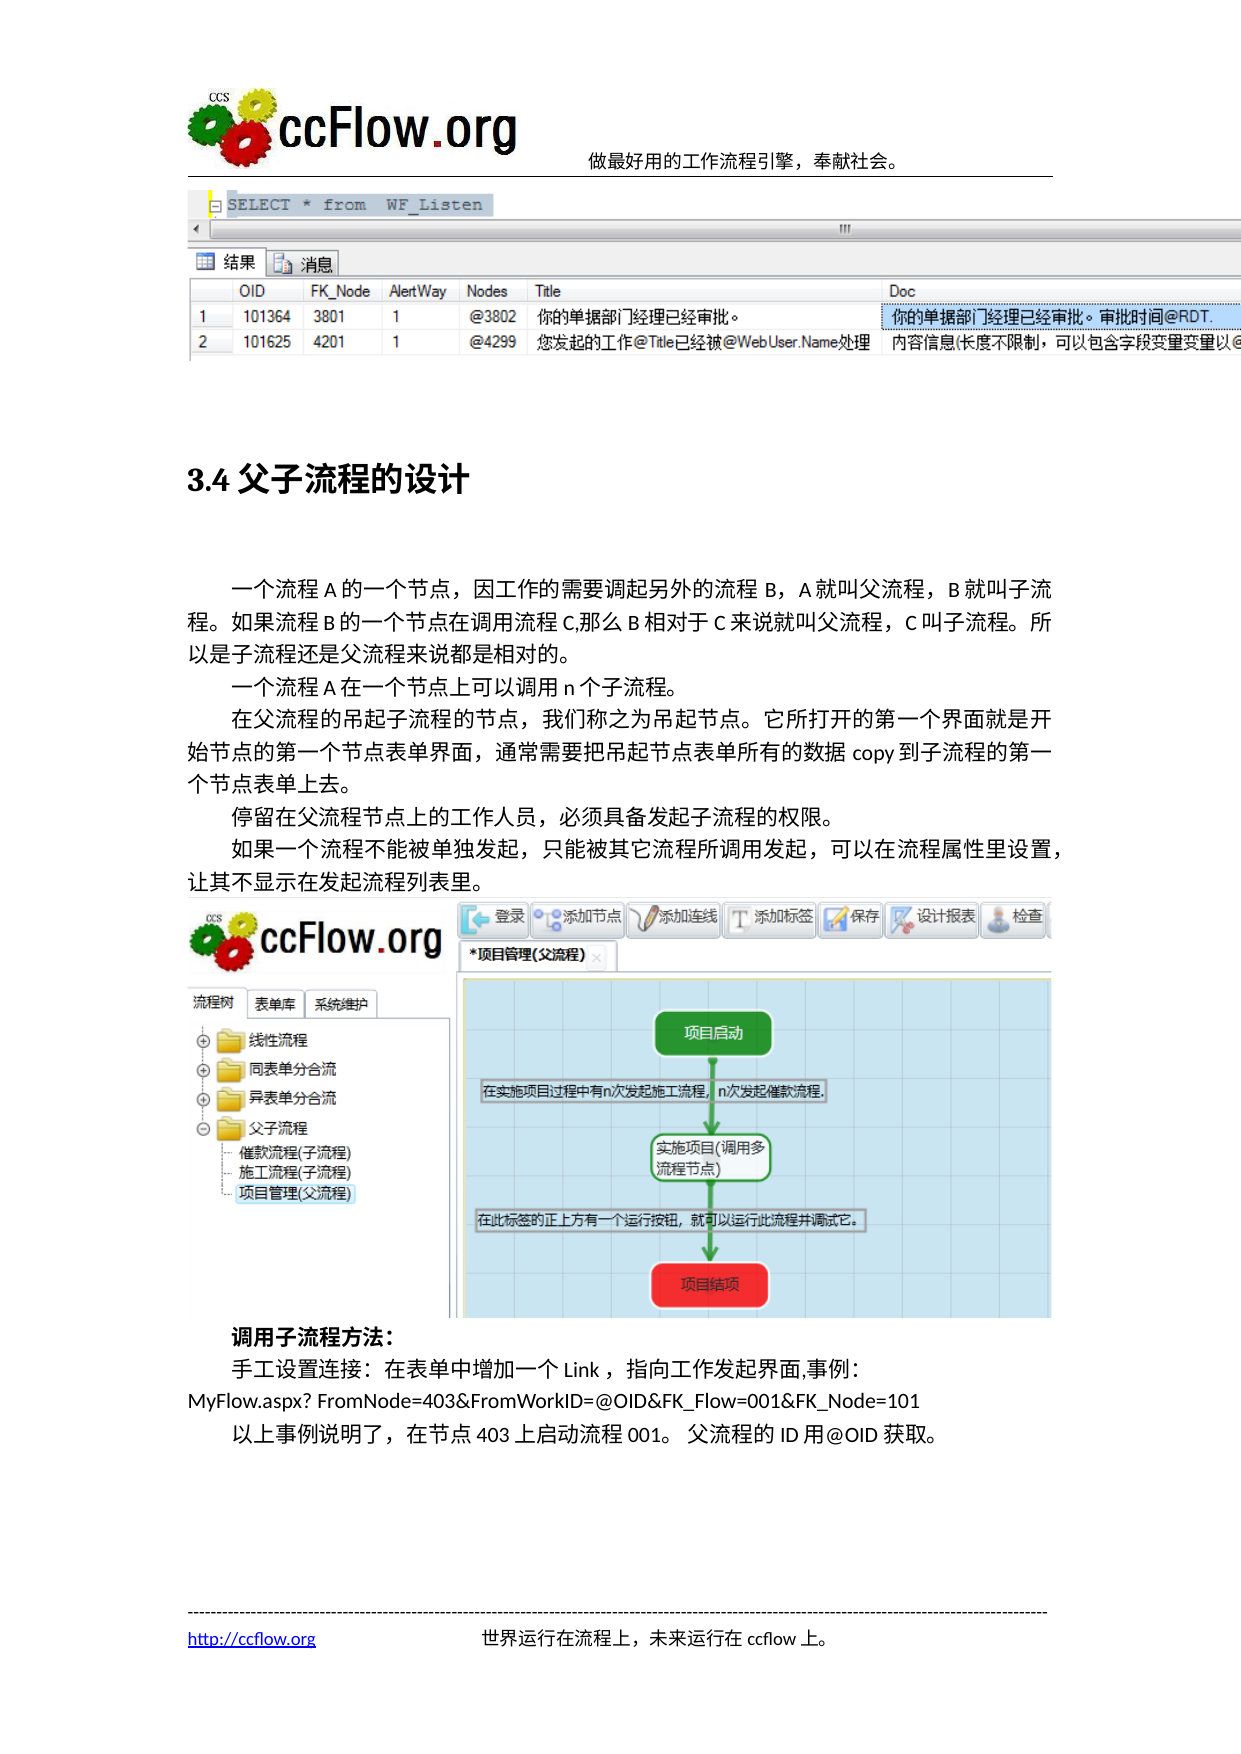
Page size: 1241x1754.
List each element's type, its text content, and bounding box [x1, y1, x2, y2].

picture [187, 190, 1241, 361]
text 在父流程的吊起子流程的节点，我们称之为吊起节点。它所打开的第一个界面就是开始节点的第一个节点表单界面，通常需要把吊起节点表单所有的数据copy到子流程的第一个节点表单上去。 [187, 702, 1053, 799]
text 如果一个流程不能被单独发起，只能被其它流程所调用发起，可以在流程属性里设置，让其不显示在发起流程列表里。 [187, 832, 1053, 897]
text 停留在父流程节点上的工作人员，必须具备发起子流程的权限。 [187, 799, 1053, 832]
subtitle 3.4父子流程的设计 [187, 445, 1053, 510]
text 一个流程A在一个节点上可以调用n个子流程。 [187, 669, 1053, 702]
text 调用子流程方法： [187, 1319, 1053, 1352]
text 以上事例说明了，在节点403上启动流程001。 父流程的ID用@OID 获取。 [187, 1417, 1053, 1449]
text 手工设置连接：在表单中增加一个Link ，指向工作发起界面,事例： MyFlow.aspx? FromNode=403&FromWorkID=@OID&FK_Flow=001&FK_Node=101 [187, 1352, 1053, 1417]
text 一个流程A的一个节点，因工作的需要调起另外的流程B，A就叫父流程，B就叫子流程。如果流程B的一个节点在调用流程C,那么B相对于C来说就叫父流程，C叫子流程。所以是子流程还是父流程来说都是相对的。 [187, 572, 1053, 669]
picture [187, 897, 1052, 1318]
picture [187, 88, 521, 169]
